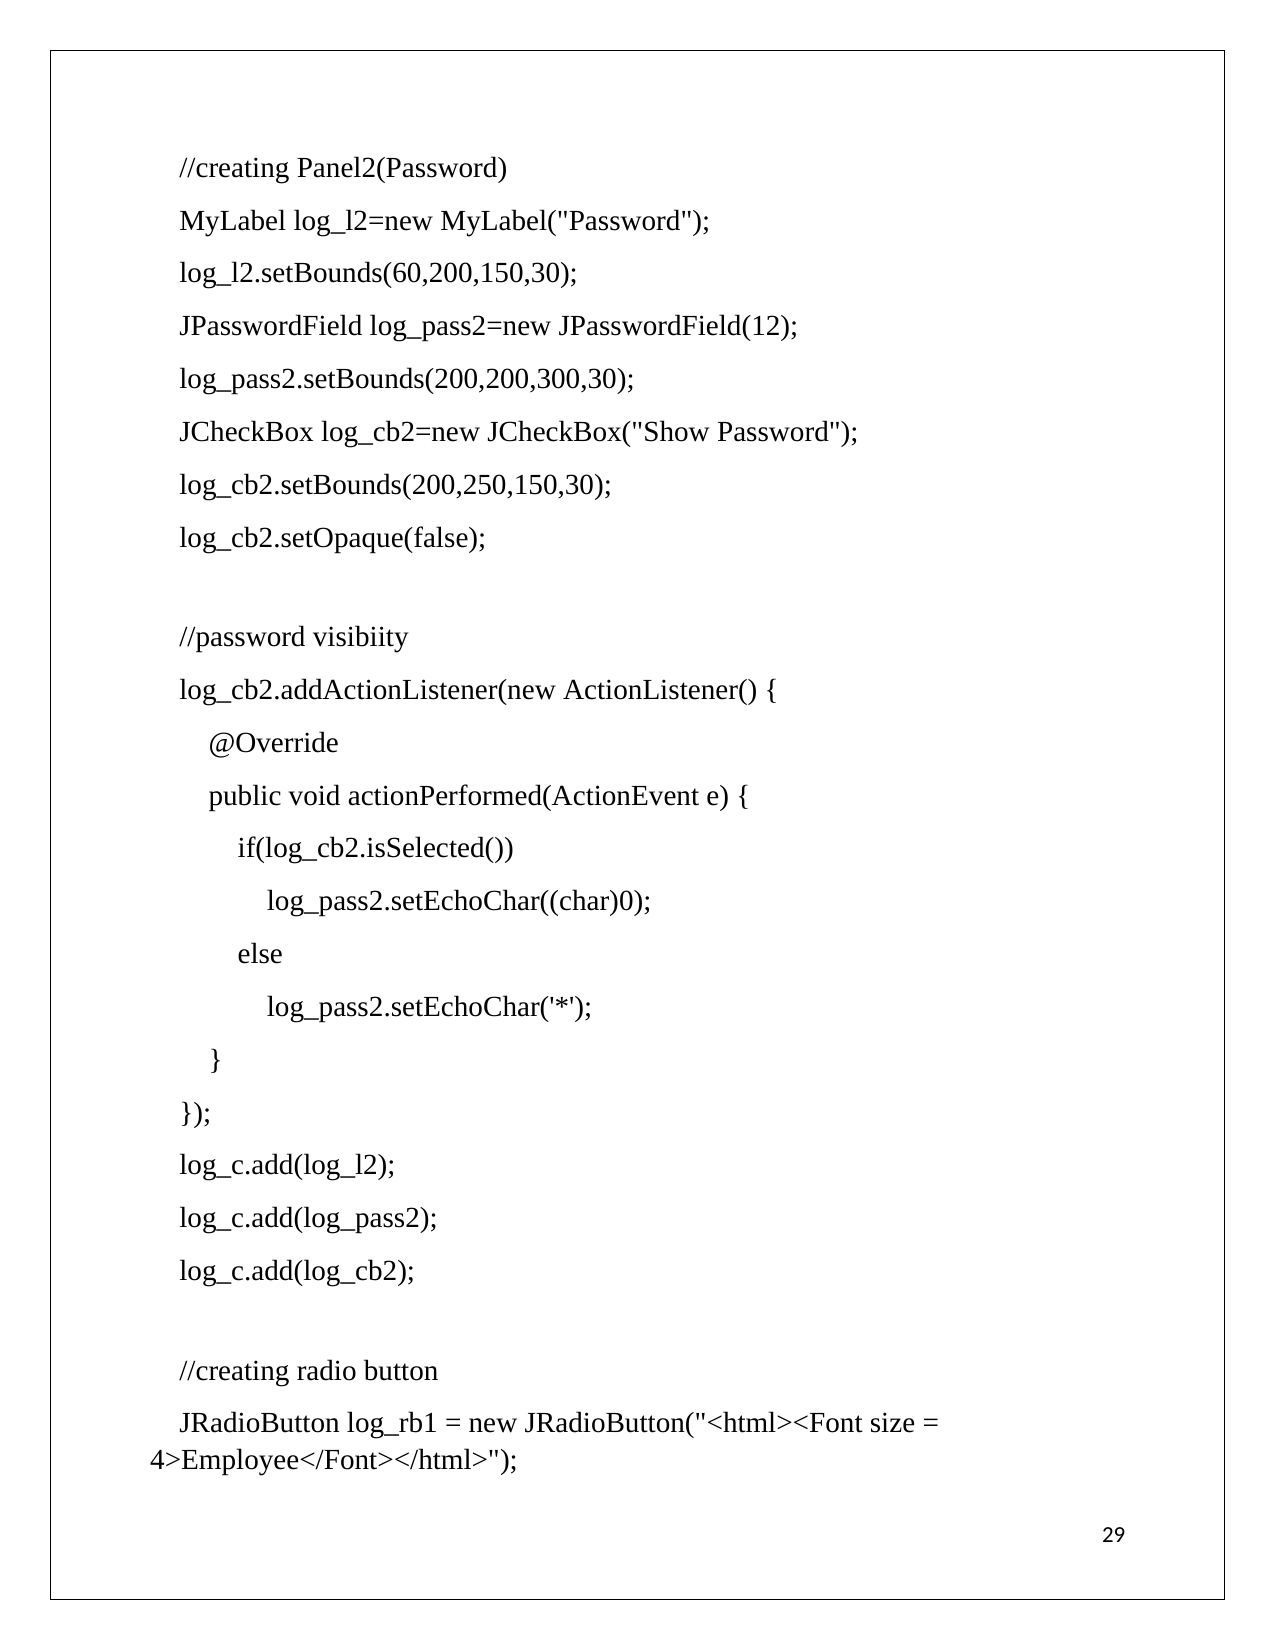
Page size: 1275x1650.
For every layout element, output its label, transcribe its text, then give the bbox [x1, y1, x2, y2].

text if(log_cb2.isSelected()) [150, 831, 1125, 864]
text //password visibiity [150, 619, 1125, 653]
text } [150, 1042, 1125, 1075]
text JPasswordField log_pass2=new JPasswordField(12); [150, 308, 1125, 342]
text //creating Panel2(Password) [150, 150, 1125, 183]
text log_c.add(log_pass2); [150, 1200, 1125, 1234]
text JRadioButton log_rb1 = new JRadioButton("<html><Font size = 4>Employee</Font></html>"); [150, 1406, 1125, 1475]
text }); [150, 1095, 1125, 1128]
text @Override [150, 725, 1125, 758]
text //creating radio button [150, 1353, 1125, 1386]
text log_c.add(log_cb2); [150, 1253, 1125, 1287]
text JCheckBox log_cb2=new JCheckBox("Show Password"); [150, 414, 1125, 448]
text log_cb2.setOpaque(false); [150, 520, 1125, 553]
text log_l2.setBounds(60,200,150,30); [150, 256, 1125, 289]
text log_pass2.setBounds(200,200,300,30); [150, 361, 1125, 395]
text log_cb2.setBounds(200,250,150,30); [150, 467, 1125, 500]
text log_pass2.setEchoChar('*'); [150, 989, 1125, 1023]
text log_c.add(log_l2); [150, 1147, 1125, 1181]
text public void actionPerformed(ActionEvent e) { [150, 778, 1125, 811]
text MyLabel log_l2=new MyLabel("Password"); [150, 203, 1125, 236]
text else [150, 936, 1125, 970]
text log_cb2.addActionListener(new ActionListener() { [150, 672, 1125, 706]
text log_pass2.setEchoChar((char)0); [150, 883, 1125, 917]
